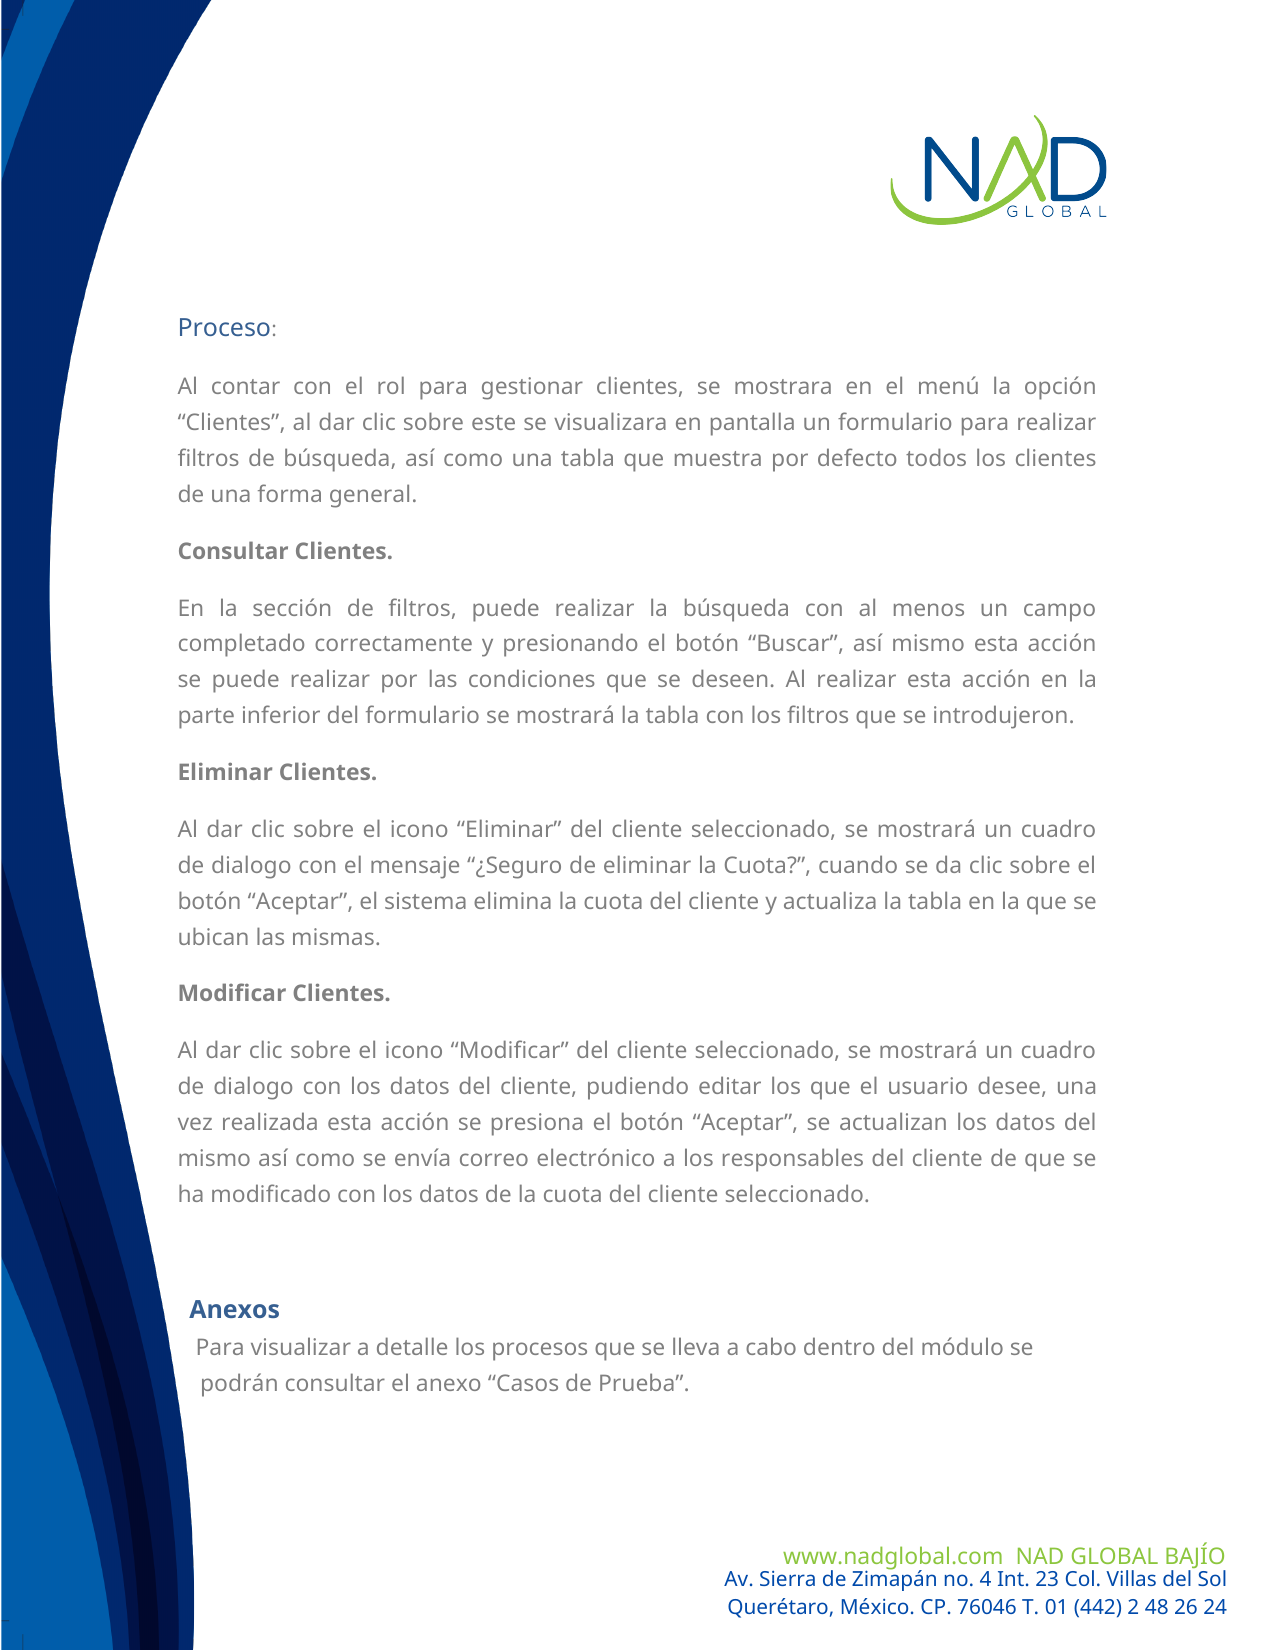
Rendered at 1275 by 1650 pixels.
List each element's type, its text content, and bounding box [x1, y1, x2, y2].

picture [890, 115, 1107, 225]
text Proceso: [177, 310, 1098, 344]
text En la sección de filtros, puede realizar la búsqueda con al menos un campo completado correctamente y presionando el botón “Buscar”, así mismo esta acción se puede realizar por las condiciones que se deseen. Al realizar esta acción en la parte inferior del formulario se mostrará la tabla con los filtros que se introdujeron. [177, 591, 1098, 731]
text Modificar Clientes. [177, 977, 1098, 1009]
text Al dar clic sobre el icono “Modificar” del cliente seleccionado, se mostrará un cuadro de dialogo con los datos del cliente, pudiendo editar los que el usuario desee, una vez realizada esta acción se presiona el botón “Aceptar”, se actualizan los datos del mismo así como se envía correo electrónico a los responsables del cliente de que se ha modificado con los datos de la cuota del cliente seleccionado. [177, 1034, 1098, 1209]
text Eliminar Clientes. [177, 756, 1098, 787]
text Al contar con el rol para gestionar clientes, se mostrara en el menú la opción “Clientes”, al dar clic sobre este se visualizara en pantalla un formulario para realizar filtros de búsqueda, así como una tabla que muestra por defecto todos los clientes de una forma general. [177, 370, 1098, 509]
subtitle Anexos [177, 1291, 1098, 1326]
text Al dar clic sobre el icono “Eliminar” del cliente seleccionado, se mostrará un cuadro de dialogo con el mensaje “¿Seguro de eliminar la Cuota?”, cuando se da clic sobre el botón “Aceptar”, el sistema elimina la cuota del cliente y actualiza la tabla en la que se ubican las mismas. [177, 813, 1098, 952]
text Consultar Clientes. [177, 535, 1098, 566]
picture [0, 0, 216, 1647]
text Para visualizar a detalle los procesos que se lleva a cabo dentro del módulo se podrán consultar el anexo “Casos de Prueba”. [177, 1331, 1098, 1398]
